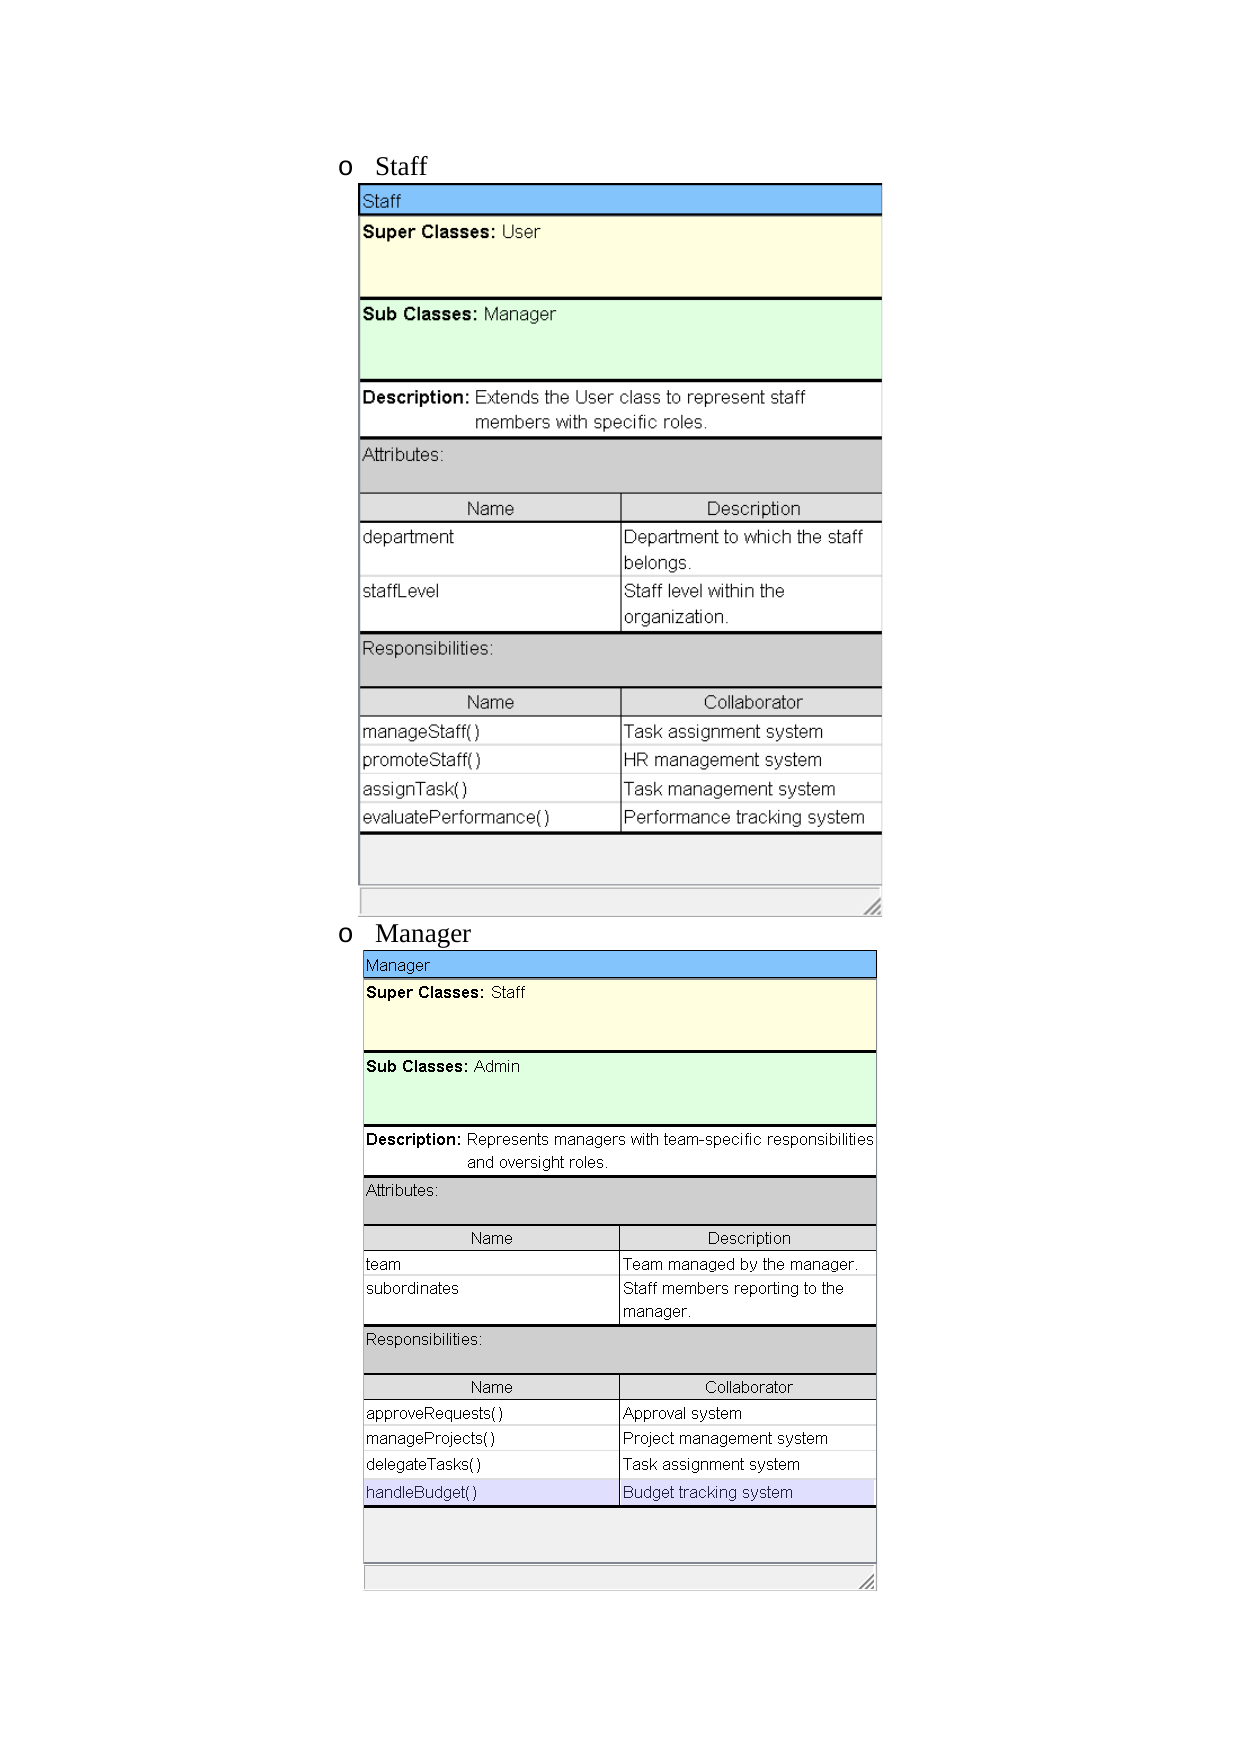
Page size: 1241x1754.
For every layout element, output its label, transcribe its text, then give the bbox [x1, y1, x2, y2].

picture [363, 950, 878, 1591]
picture [358, 183, 883, 917]
list Manager [337, 917, 1090, 950]
list Staff [337, 150, 1090, 183]
